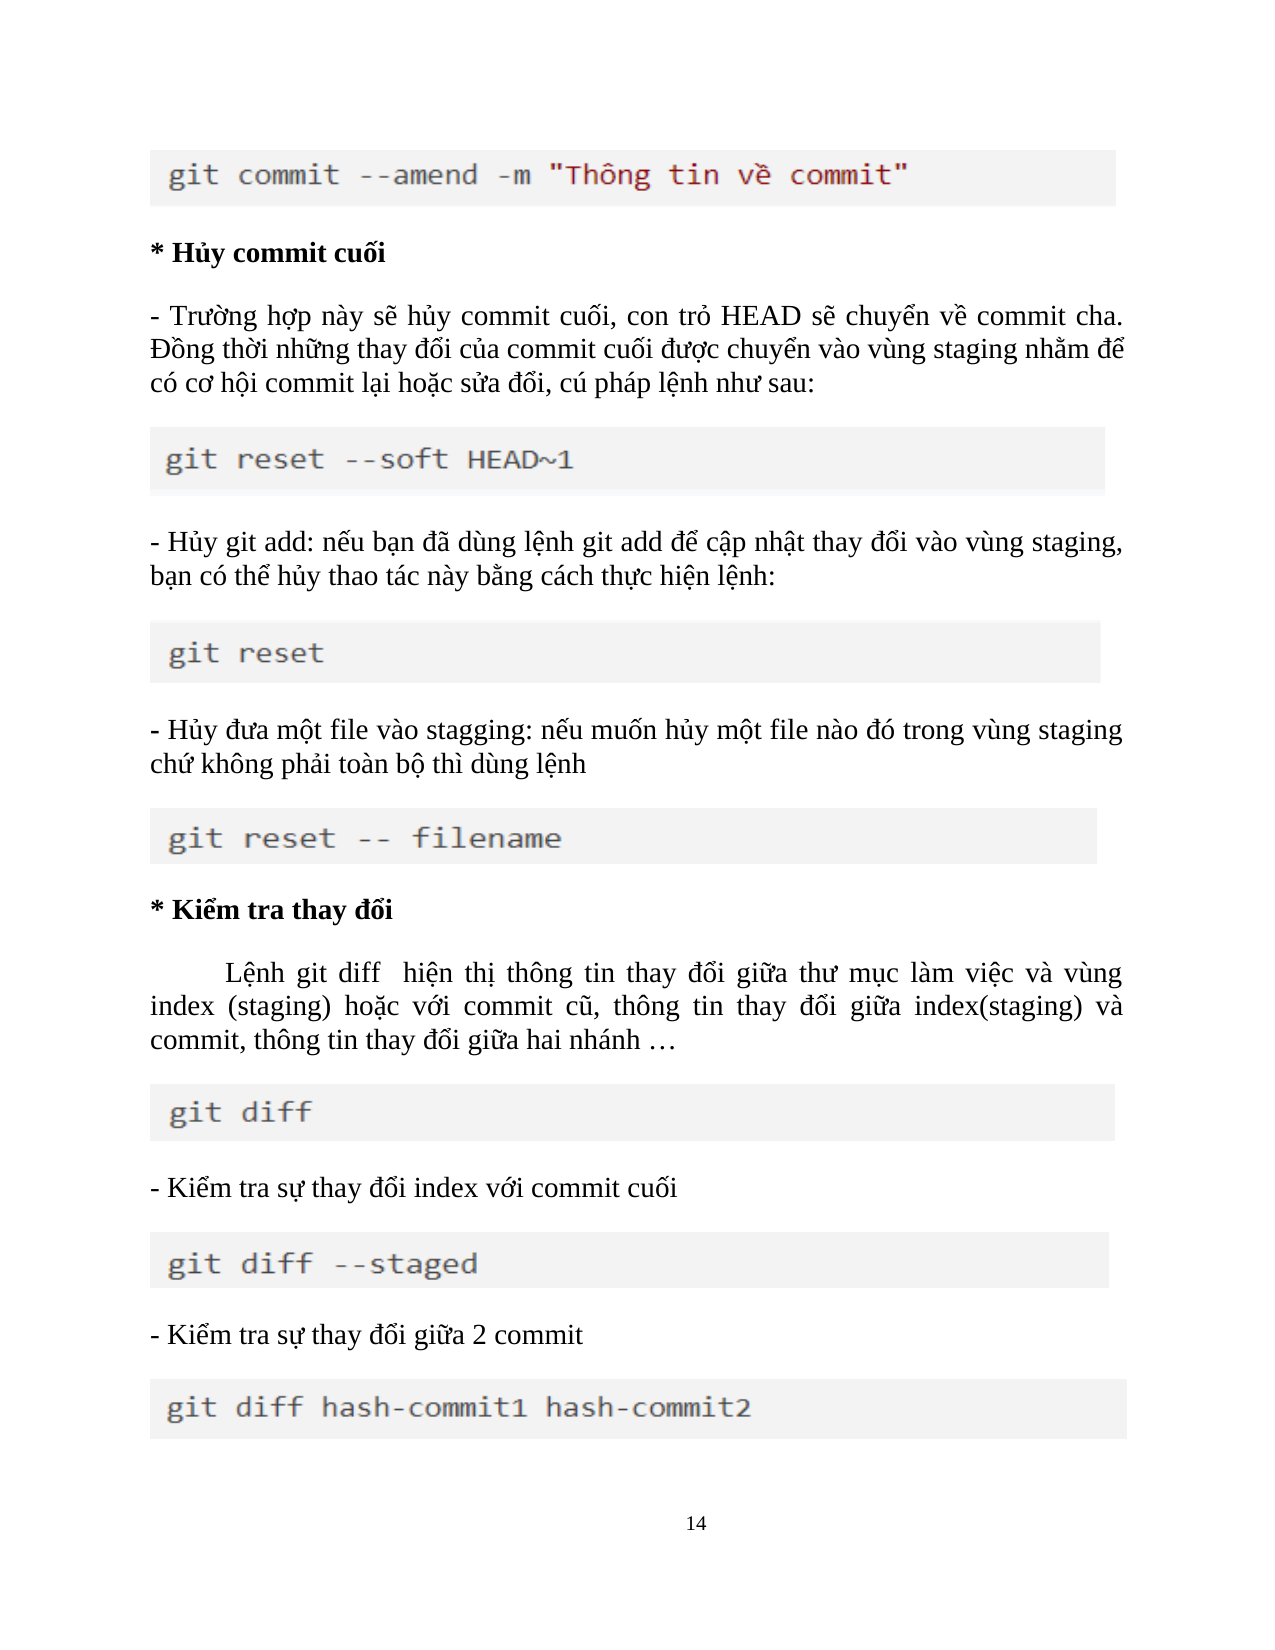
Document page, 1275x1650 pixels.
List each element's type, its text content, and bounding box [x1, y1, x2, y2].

text - Trường hợp này sẽ hủy commit cuối, con trỏ HEAD sẽ chuyển về commit cha. Đồng thời những thay đổi của commit cuối được chuyển vào vùng staging nhằm để có cơ hội commit lại hoặc sửa đổi, cú pháp lệnh như sau: [150, 298, 1125, 399]
text * Hủy commit cuối [150, 235, 1125, 269]
picture [150, 150, 1116, 207]
text Lệnh git diff hiện thị thông tin thay đổi giữa thư mục làm việc và vùng index (staging) hoặc với commit cũ, thông tin thay đổi giữa index(staging) và commit, thông tin thay đổi giữa hai nhánh … [150, 955, 1125, 1056]
picture [150, 1232, 1110, 1288]
picture [150, 1379, 1127, 1439]
text - Hủy đưa một file vào stagging: nếu muốn hủy một file nào đó trong vùng staging chứ không phải toàn bộ thì dùng lệnh [150, 712, 1125, 779]
picture [150, 427, 1106, 496]
text - Kiểm tra sự thay đổi index với commit cuối [150, 1170, 1125, 1204]
picture [150, 1084, 1115, 1141]
text * Kiểm tra thay đổi [150, 892, 1125, 926]
text - Kiểm tra sự thay đổi giữa 2 commit [150, 1317, 1125, 1350]
picture [150, 620, 1101, 683]
text - Hủy git add: nếu bạn đã dùng lệnh git add để cập nhật thay đổi vào vùng staging, bạn có thể hủy thao tác này bằng cách thực hiện lệnh: [150, 524, 1125, 591]
picture [150, 808, 1098, 864]
